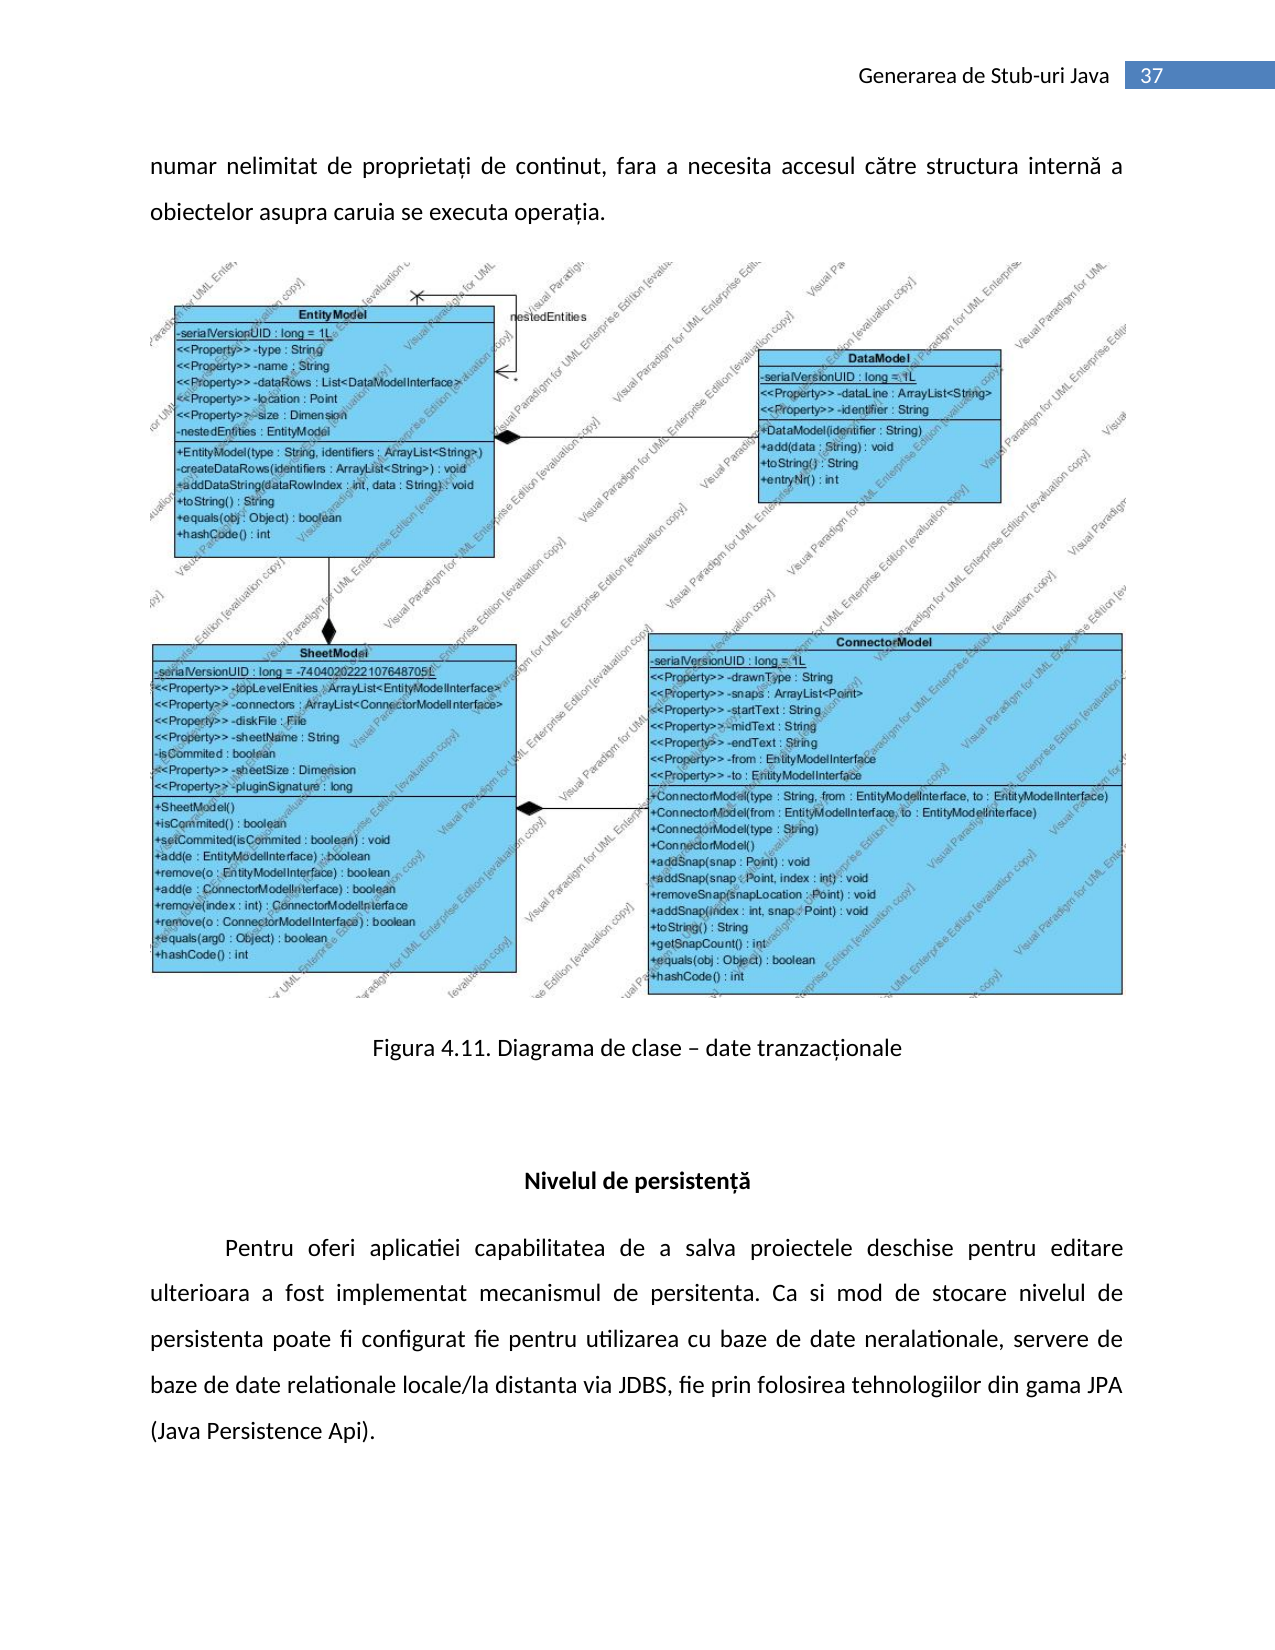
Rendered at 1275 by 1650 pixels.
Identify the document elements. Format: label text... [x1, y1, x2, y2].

picture [150, 262, 1126, 998]
text Pentru oferi aplicatiei capabilitatea de a salva proiectele deschise pentru editare ulterioara a fost implementat mecanismul de persitenta. Ca si mod de stocare nivelul de persistenta poate fi configurat fie pentru utilizarea cu baze de date neralationale, servere de baze de date relationale locale/la distanta via JDBS, fie prin folosirea tehnologiilor din gama JPA (Java Persistence Api). [150, 1232, 1125, 1445]
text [150, 150, 1125, 226]
text Figura 4.11. Diagrama de clase – date tranzacționale [150, 1032, 1125, 1063]
text Nivelul de persistență [150, 1165, 1125, 1196]
